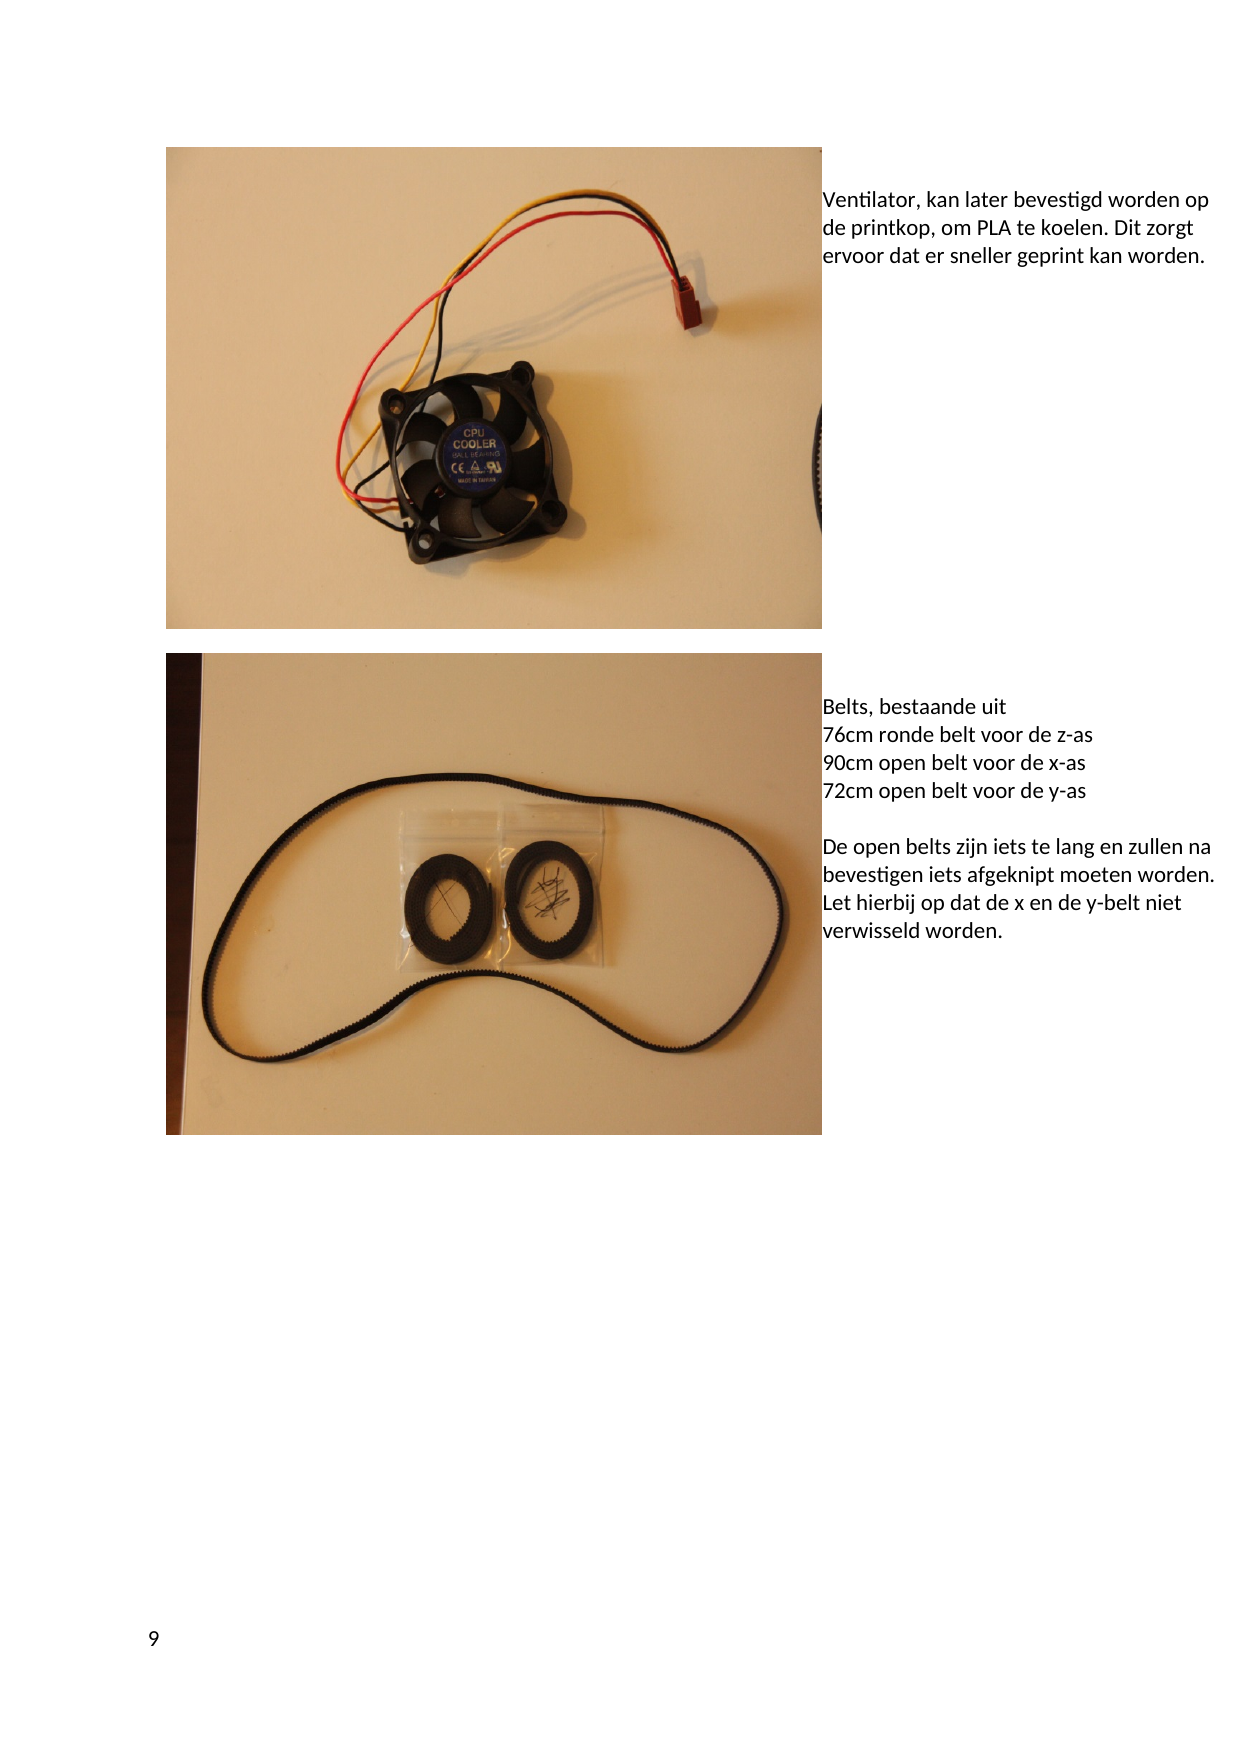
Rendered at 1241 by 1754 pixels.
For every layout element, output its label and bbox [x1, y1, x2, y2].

picture [166, 147, 822, 629]
picture [166, 653, 822, 1135]
